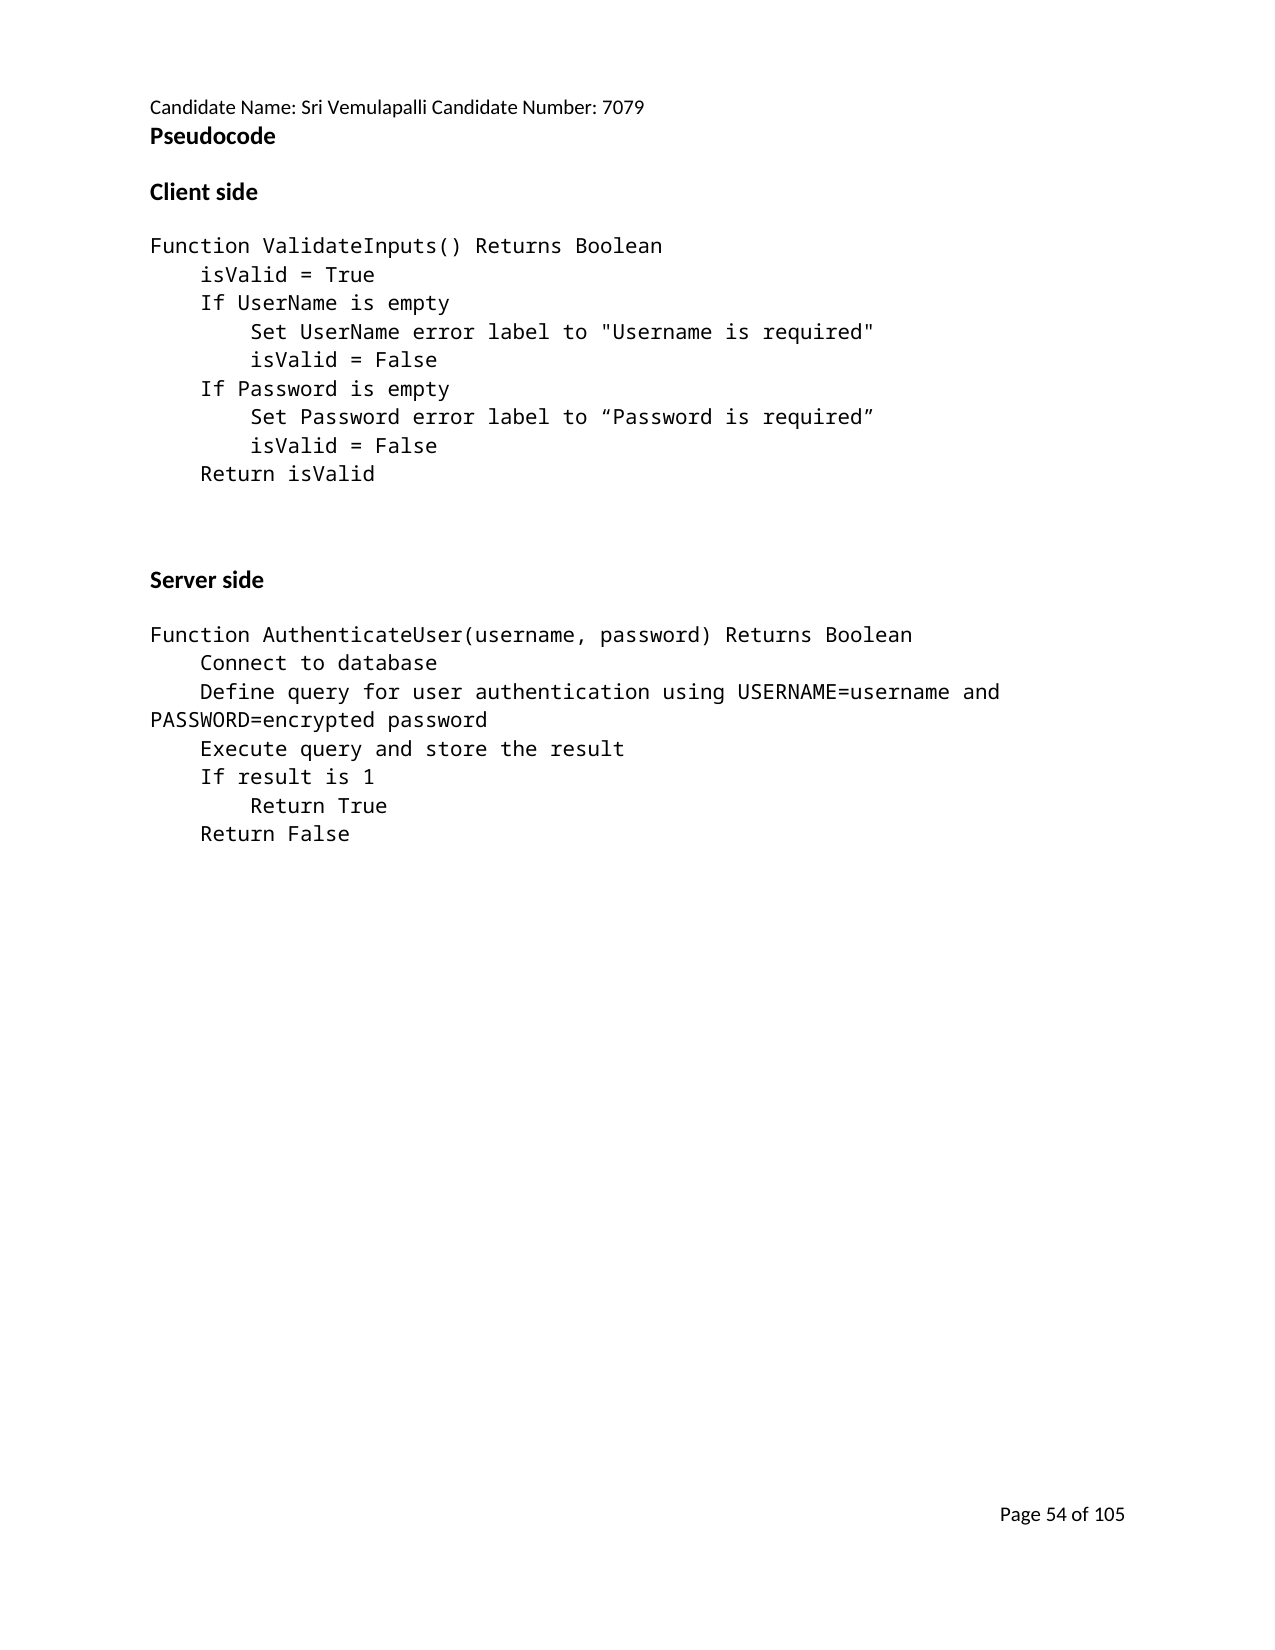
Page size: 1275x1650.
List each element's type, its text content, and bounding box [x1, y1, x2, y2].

text isValid = False [150, 431, 1125, 459]
text Server side [150, 564, 1125, 595]
text Define query for user authentication using USERNAME=username and PASSWORD=encrypted password [150, 677, 1125, 734]
text If UserName is empty [150, 288, 1125, 317]
text Set Password error label to “Password is required” [150, 402, 1125, 431]
text Return False [150, 819, 1125, 848]
text Function AuthenticateUser(username, password) Returns Boolean [150, 620, 1125, 648]
text Connect to database [150, 648, 1125, 677]
text If result is 1 [150, 762, 1125, 791]
text Function ValidateInputs() Returns Boolean [150, 232, 1125, 260]
text Execute query and store the result [150, 734, 1125, 762]
text Return True [150, 791, 1125, 819]
text Client side [150, 176, 1125, 206]
text Pseudocode [150, 120, 1125, 151]
text isValid = False [150, 345, 1125, 374]
text isValid = True [150, 260, 1125, 288]
text Set UserName error label to "Username is required" [150, 317, 1125, 345]
text Return isValid [150, 459, 1125, 488]
text If Password is empty [150, 374, 1125, 402]
